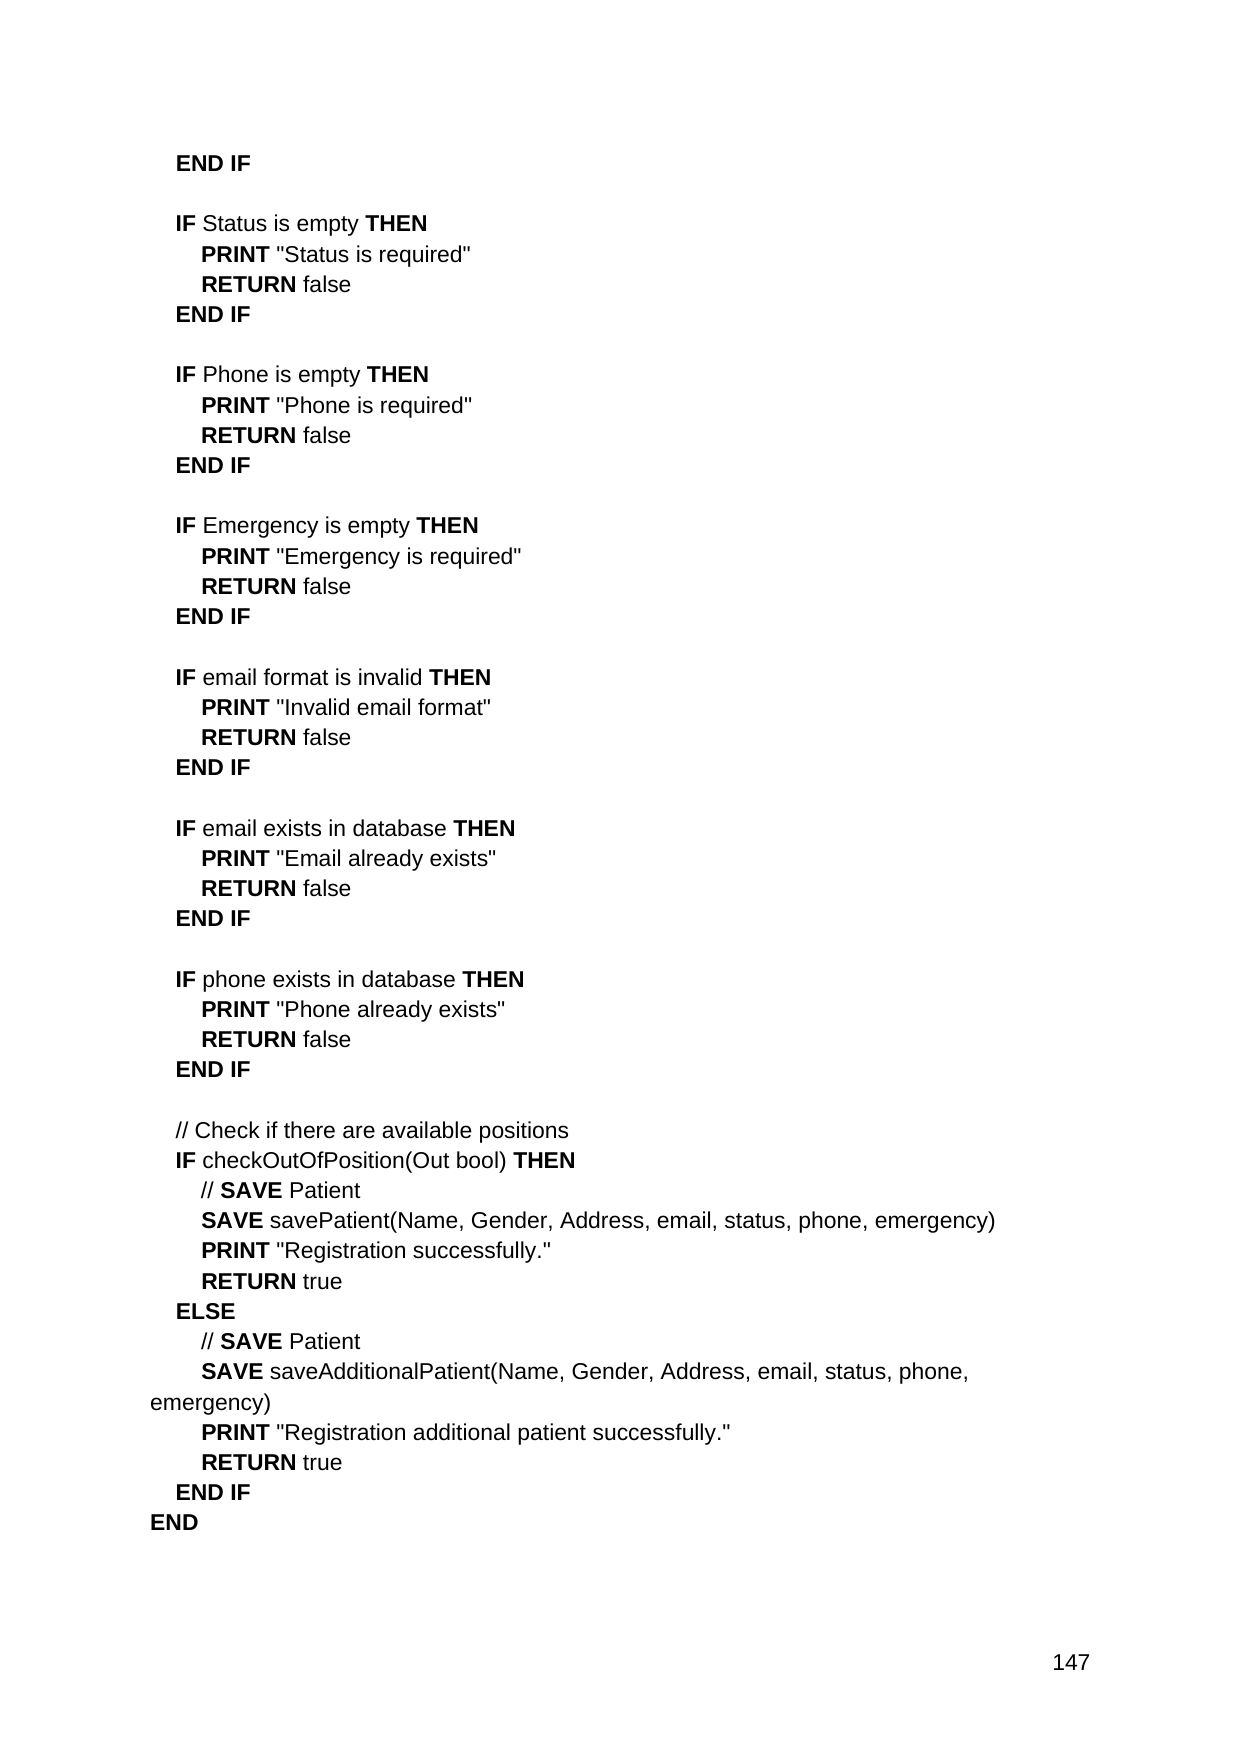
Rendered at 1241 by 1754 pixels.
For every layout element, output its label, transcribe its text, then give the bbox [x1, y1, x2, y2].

text END IF [150, 1056, 1090, 1083]
text END IF [150, 1479, 1090, 1506]
text PRINT "Phone is required" [150, 392, 1090, 418]
text RETURN false [150, 1026, 1090, 1052]
text PRINT "Status is required" [150, 241, 1090, 267]
text END IF [150, 905, 1090, 932]
text // SAVE Patient [150, 1177, 1090, 1203]
text IF Emergency is empty THEN [150, 512, 1090, 539]
text RETURN false [150, 875, 1090, 901]
text // SAVE Patient [150, 1328, 1090, 1354]
text IF phone exists in database THEN [150, 966, 1090, 992]
text PRINT "Invalid email format" [150, 694, 1090, 720]
text RETURN false [150, 724, 1090, 750]
text PRINT "Registration successfully." [150, 1237, 1090, 1264]
text SAVE savePatient(Name, Gender, Address, email, status, phone, emergency) [150, 1207, 1090, 1234]
text END [150, 1509, 1090, 1536]
text IF email format is invalid THEN [150, 663, 1090, 690]
text IF checkOutOfPosition(Out bool) THEN [150, 1147, 1090, 1173]
text // Check if there are available positions [150, 1117, 1090, 1143]
text END IF [150, 150, 1090, 176]
text PRINT "Email already exists" [150, 845, 1090, 871]
text PRINT "Phone already exists" [150, 996, 1090, 1022]
text RETURN false [150, 271, 1090, 297]
text RETURN false [150, 422, 1090, 448]
text ELSE [150, 1298, 1090, 1324]
text PRINT "Registration additional patient successfully." [150, 1419, 1090, 1445]
text IF email exists in database THEN [150, 814, 1090, 841]
text END IF [150, 452, 1090, 478]
text RETURN false [150, 573, 1090, 599]
text IF Phone is empty THEN [150, 361, 1090, 388]
text END IF [150, 603, 1090, 629]
text RETURN true [150, 1268, 1090, 1294]
text SAVE saveAdditionalPatient(Name, Gender, Address, email, status, phone, emergency) [150, 1358, 1090, 1415]
text IF Status is empty THEN [150, 210, 1090, 237]
text END IF [150, 301, 1090, 327]
text PRINT "Emergency is required" [150, 543, 1090, 569]
text RETURN true [150, 1449, 1090, 1475]
text END IF [150, 754, 1090, 781]
